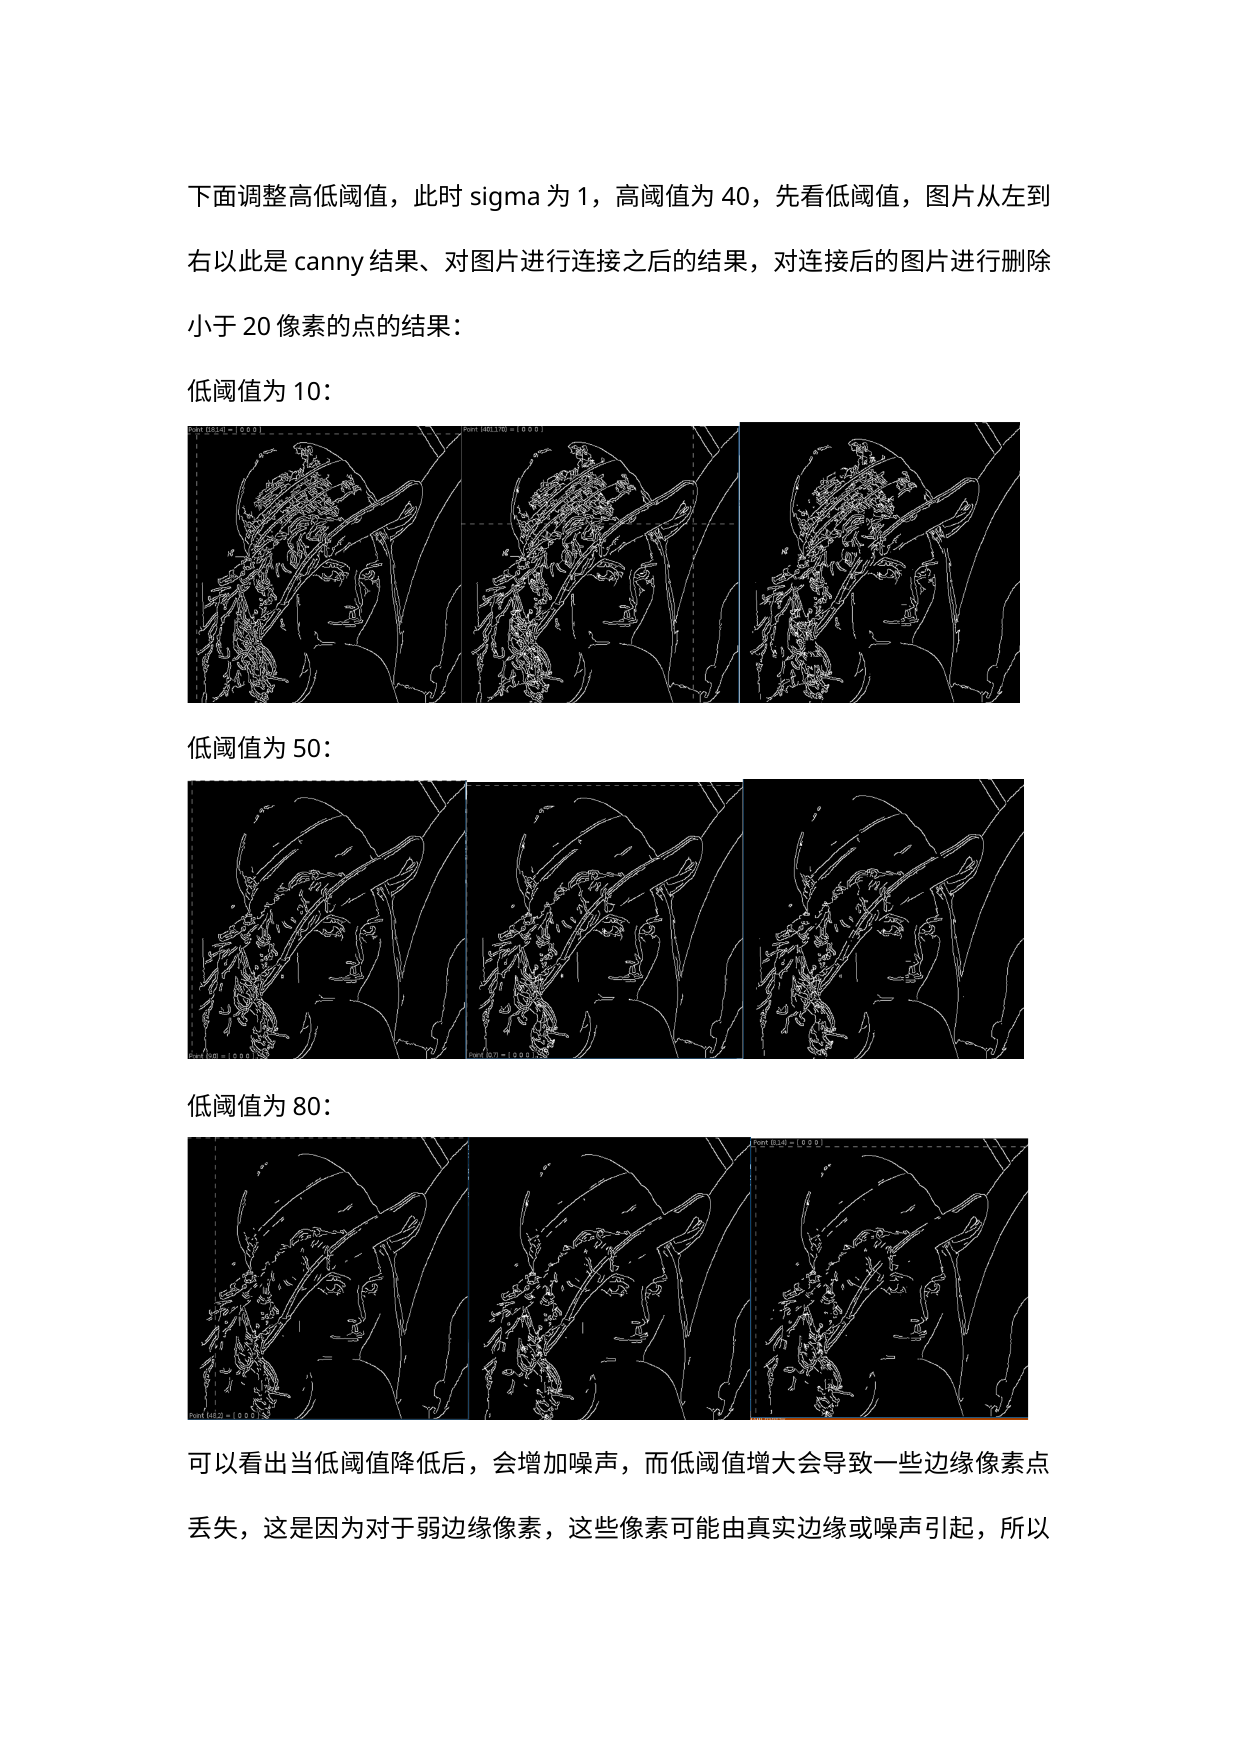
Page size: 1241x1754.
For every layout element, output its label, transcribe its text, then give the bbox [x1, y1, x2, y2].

picture [187, 422, 1020, 703]
text 低阈值为50： [187, 714, 1053, 779]
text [187, 1429, 1053, 1559]
picture [187, 779, 1024, 1059]
picture [187, 1137, 1029, 1420]
text 低阈值为10： [187, 357, 1053, 422]
text 下面调整高低阈值，此时sigma为1，高阈值为40，先看低阈值，图片从左到右以此是canny结果、对图片进行连接之后的结果，对连接后的图片进行删除小于20像素的点的结果： [187, 162, 1053, 357]
text 低阈值为80： [187, 1072, 1053, 1137]
